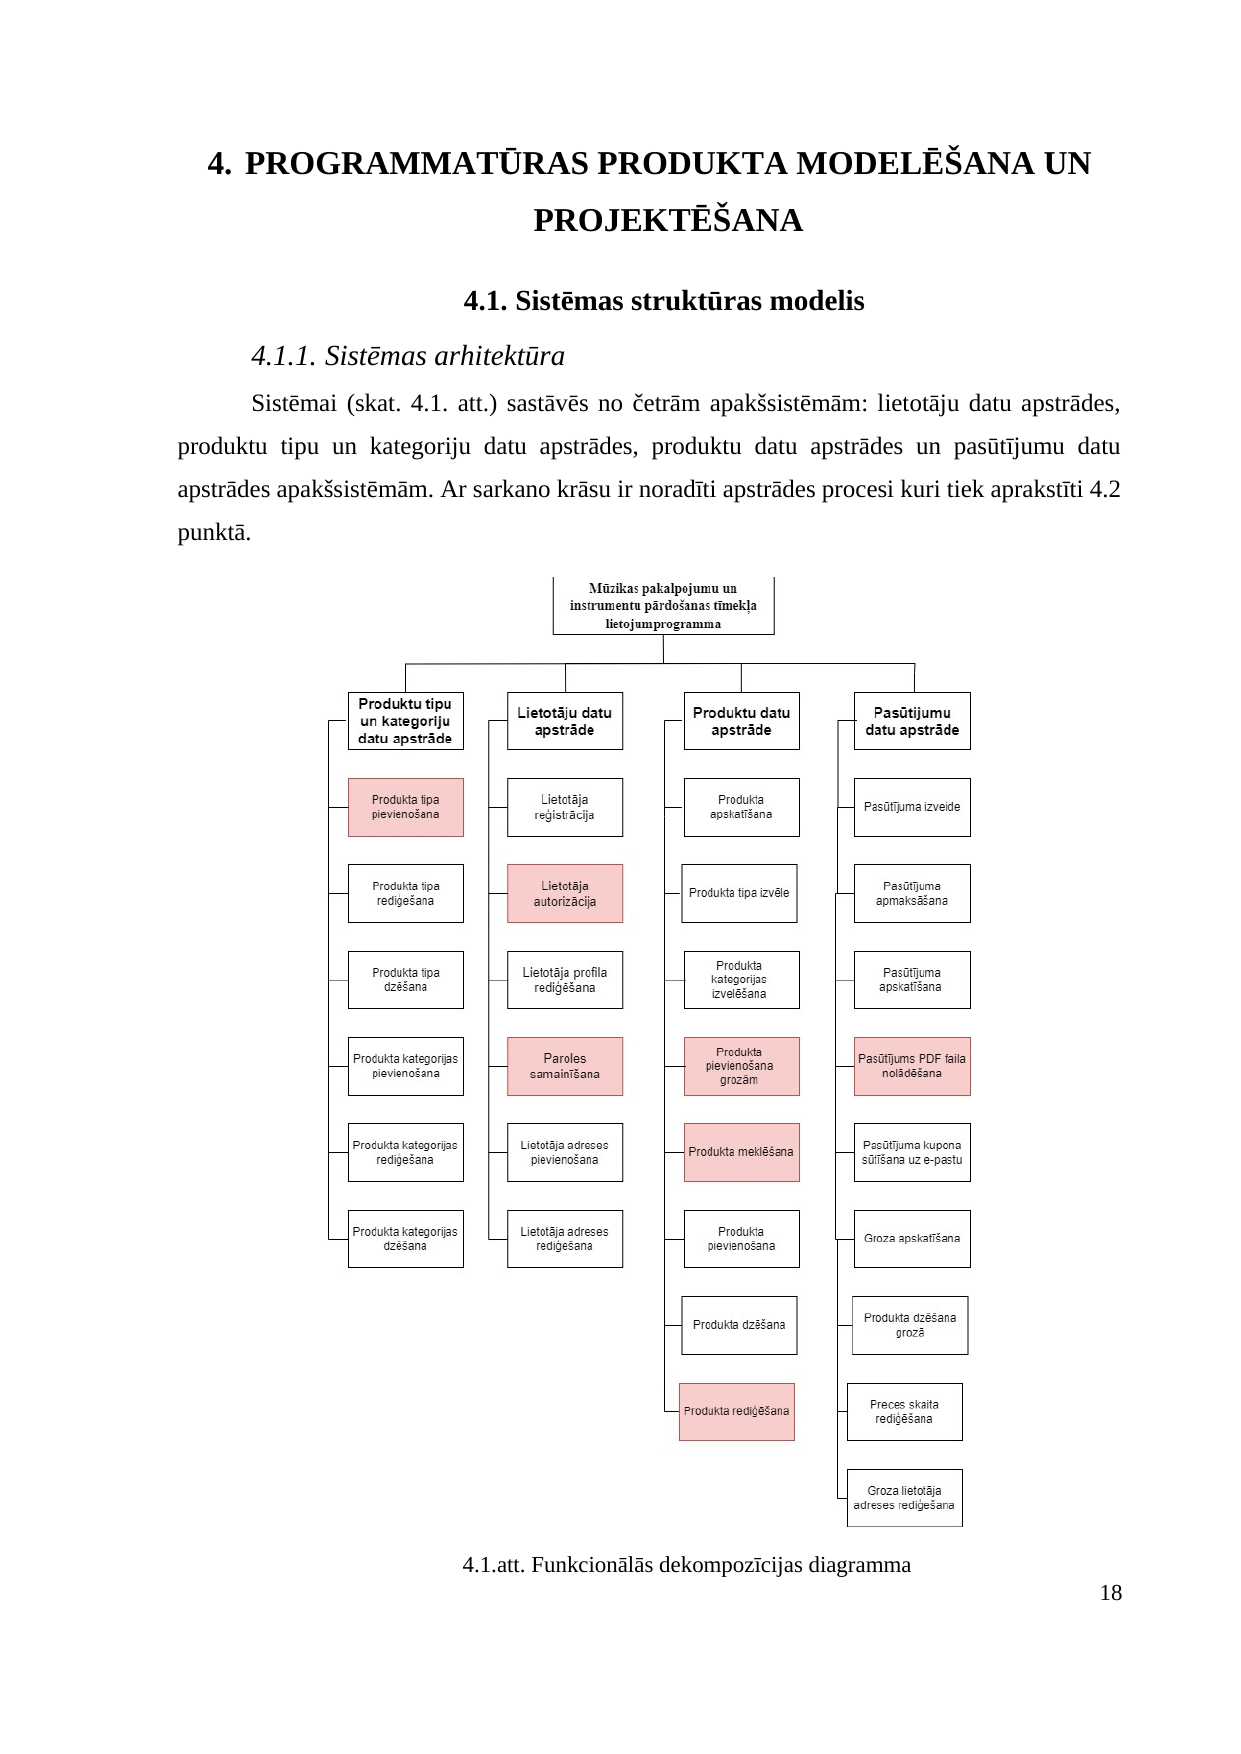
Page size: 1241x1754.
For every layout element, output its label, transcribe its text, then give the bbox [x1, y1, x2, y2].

subtitle Sistēmas arhitektūra [251, 338, 1122, 371]
subtitle PROGRAMMATŪRAS PRODUKTA MODELĒŠANA UN PROJEKTĒŠANA [177, 143, 1122, 239]
subtitle Sistēmas struktūras modelis [201, 283, 1122, 317]
text Sistēmai (skat. 4.1. att.) sastāvēs no četrām apakšsistēmām: lietotāju datu apstrādes, produktu tipu un kategoriju datu apstrādes, produktu datu apstrādes un pasūtījumu datu apstrādes apakšsistēmām. Ar sarkano krāsu ir noradīti apstrādes procesi kuri tiek aprakstīti 4.2 punktā. [177, 388, 1122, 546]
text 4.1.att. Funkcionālās dekompozīcijas diagramma [252, 1551, 1122, 1578]
picture [281, 577, 1019, 1527]
